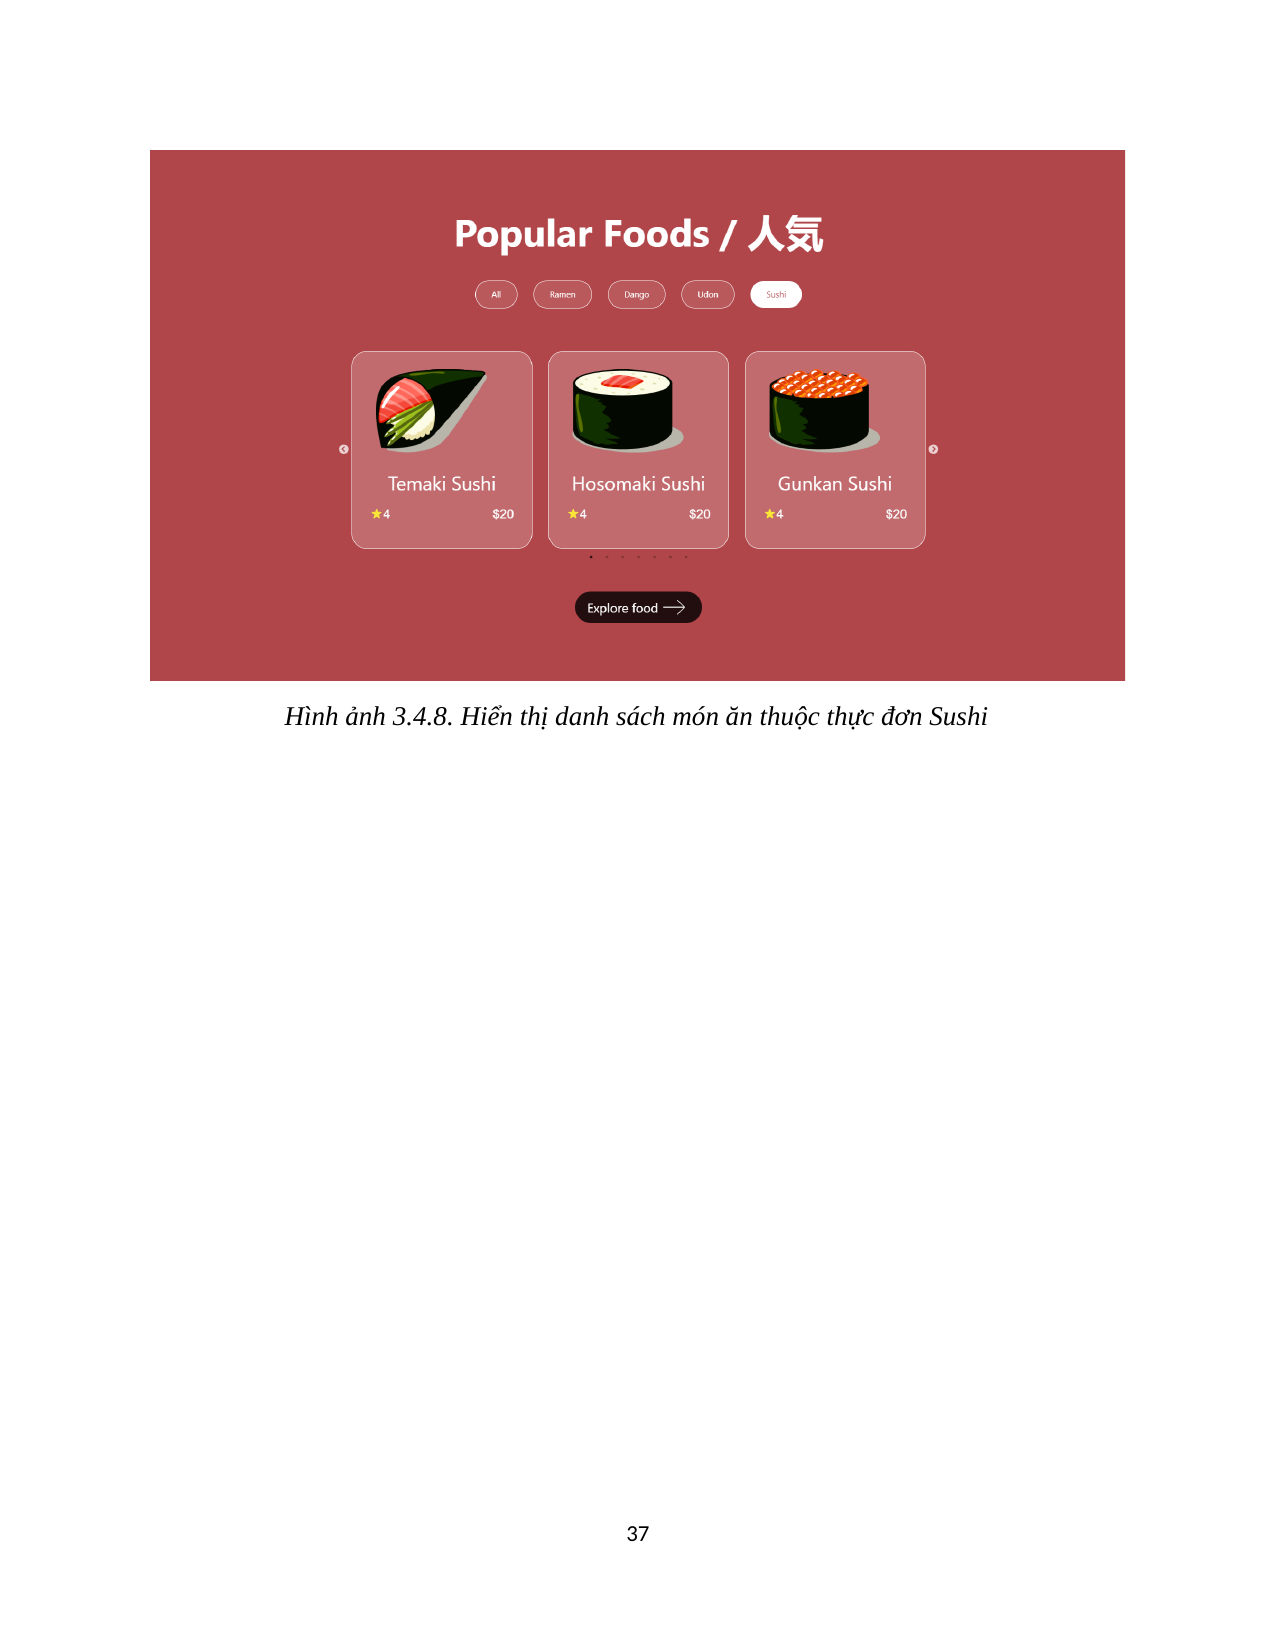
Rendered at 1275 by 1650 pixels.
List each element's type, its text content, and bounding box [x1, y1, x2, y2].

picture [150, 150, 1125, 681]
text Hình ảnh 3.4.8. Hiển thị danh sách món ăn thuộc thực đơn Sushi [150, 700, 1125, 731]
